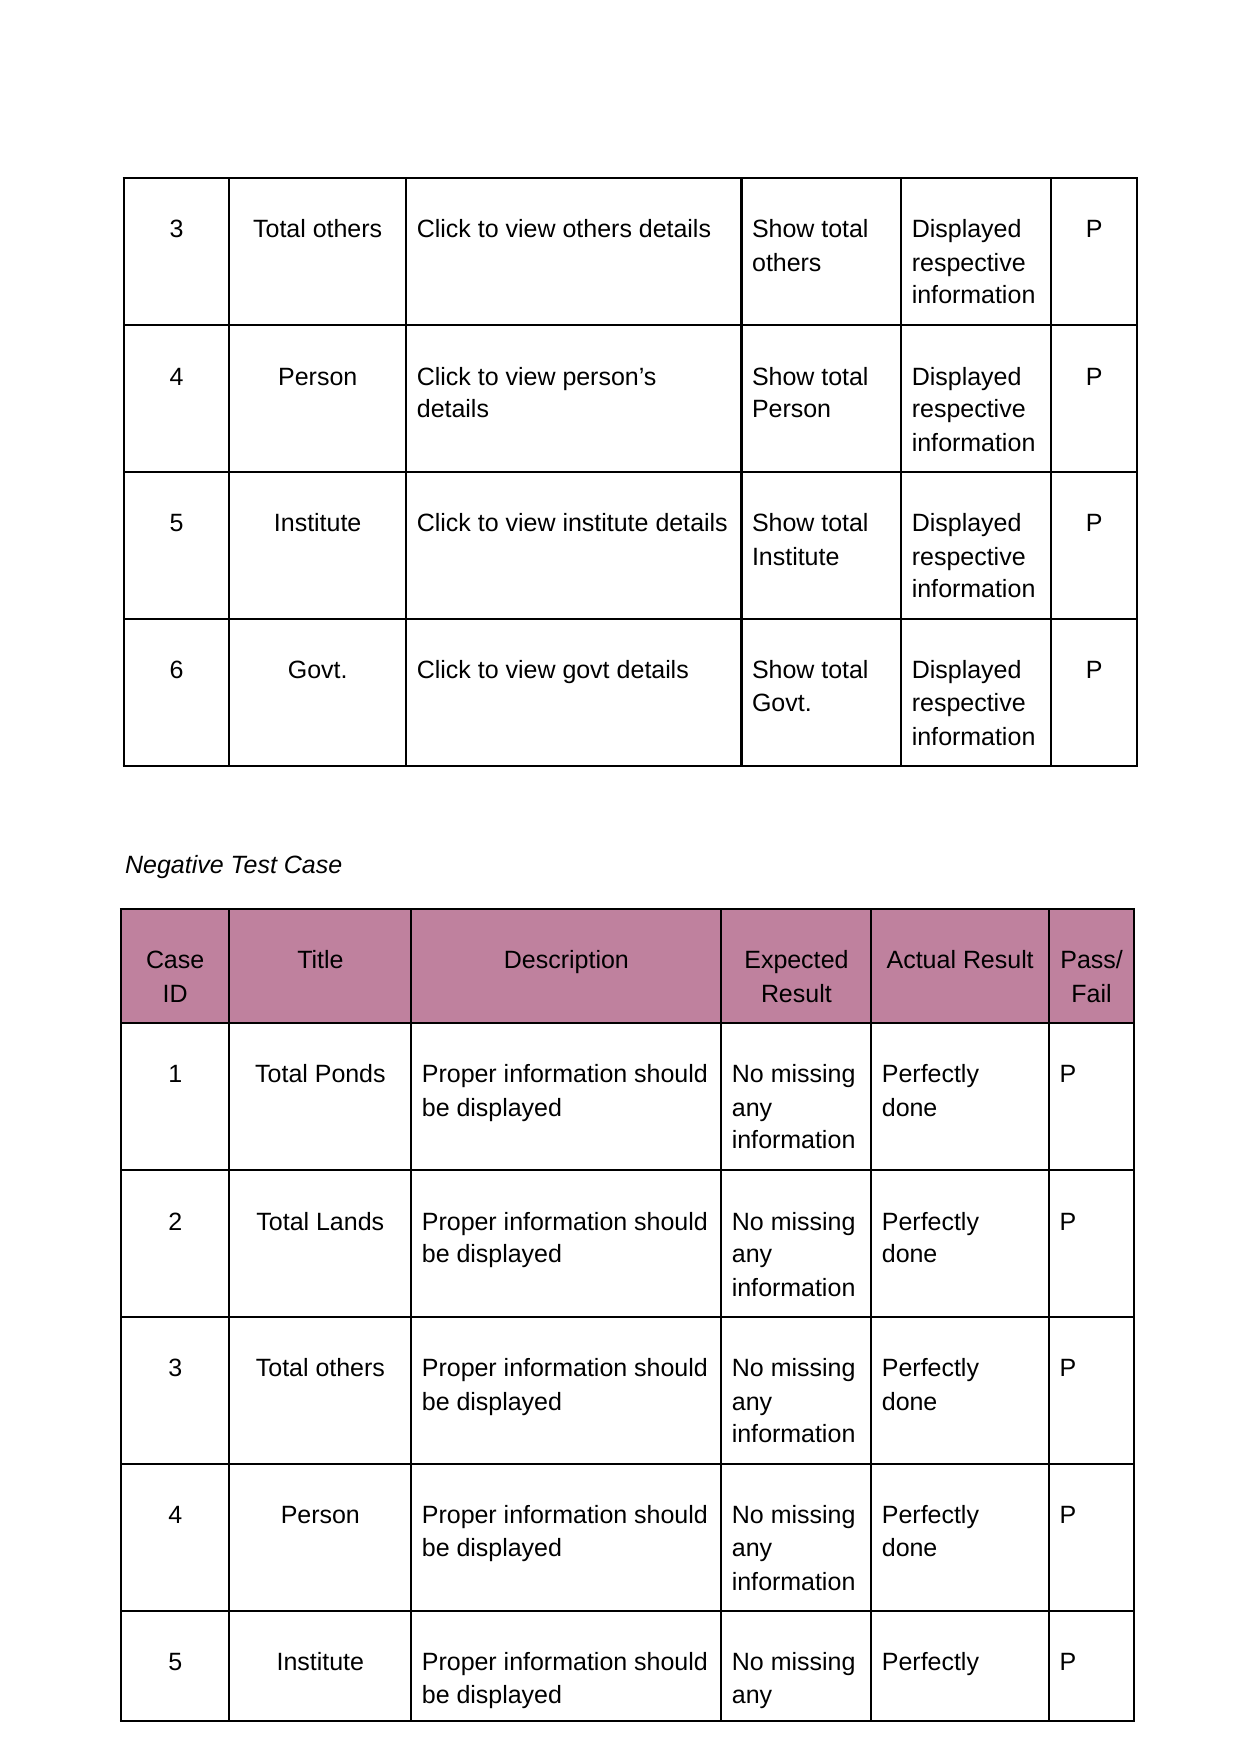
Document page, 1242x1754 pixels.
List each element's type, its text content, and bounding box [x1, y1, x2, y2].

table_cell Total Ponds [230, 1024, 410, 1169]
table_cell No missing any information [722, 1171, 870, 1316]
table_cell Total others [230, 1318, 410, 1463]
table_cell No missing any information [722, 1465, 870, 1610]
table_header Pass/Fail [1050, 910, 1133, 1022]
table_cell Click to view govt details [407, 620, 740, 765]
table_cell Displayed respective information [902, 326, 1050, 471]
table_cell 3 [122, 1318, 228, 1463]
table_cell P [1052, 620, 1136, 765]
table_cell 2 [122, 1171, 228, 1316]
table_cell Show total Person [743, 326, 900, 471]
table_cell Perfectly done [872, 1171, 1048, 1316]
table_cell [412, 1612, 720, 1719]
table_cell 3 [125, 179, 228, 324]
table_cell No missing any information [722, 1318, 870, 1463]
table_cell Click to view person’s details [407, 326, 740, 471]
table_cell 4 [122, 1465, 228, 1610]
table_cell Perfectly done [872, 1612, 1048, 1719]
table_header Actual Result [872, 910, 1048, 1022]
table_cell 5 [125, 473, 228, 618]
table_cell Perfectly done [872, 1318, 1048, 1463]
table_cell Person [230, 326, 405, 471]
table_cell Govt. [230, 620, 405, 765]
text Negative Test Case [125, 850, 1119, 879]
table_cell P [1050, 1171, 1133, 1316]
table_cell Click to view others details [407, 179, 740, 324]
table_cell Displayed respective information [902, 473, 1050, 618]
table_cell Proper information should be displayed [412, 1171, 720, 1316]
table_cell Total Lands [230, 1171, 410, 1316]
table_cell Institute [230, 1612, 410, 1719]
table_cell Show total others [743, 179, 900, 324]
table_header Title [230, 910, 410, 1022]
table_cell Proper information should be displayed [412, 1465, 720, 1610]
table_cell P [1052, 473, 1136, 618]
table_cell Click to view institute details [407, 473, 740, 618]
table_cell P [1050, 1024, 1133, 1169]
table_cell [722, 1612, 870, 1719]
table_cell 4 [125, 326, 228, 471]
table_cell Proper information should be displayed [412, 1318, 720, 1463]
table_cell No missing any information [722, 1024, 870, 1169]
table_cell Perfectly done [872, 1024, 1048, 1169]
table_cell P [1052, 179, 1136, 324]
table_cell 5 [122, 1612, 228, 1719]
table_cell P [1050, 1465, 1133, 1610]
table_cell P [1050, 1318, 1133, 1463]
table_cell P [1052, 326, 1136, 471]
table_cell Displayed respective information [902, 620, 1050, 765]
table_cell Proper information should be displayed [412, 1024, 720, 1169]
table_cell Perfectly done [872, 1465, 1048, 1610]
table_header Expected Result [722, 910, 870, 1022]
table_cell 6 [125, 620, 228, 765]
table_header Case ID [122, 910, 228, 1022]
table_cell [902, 179, 1050, 324]
table_cell Institute [230, 473, 405, 618]
table_cell Person [230, 1465, 410, 1610]
table_cell P [1050, 1612, 1133, 1719]
table_cell Total others [230, 179, 405, 324]
table_cell Show total Govt. [743, 620, 900, 765]
table_header Description [412, 910, 720, 1022]
table_cell Show total Institute [743, 473, 900, 618]
table_cell 1 [122, 1024, 228, 1169]
